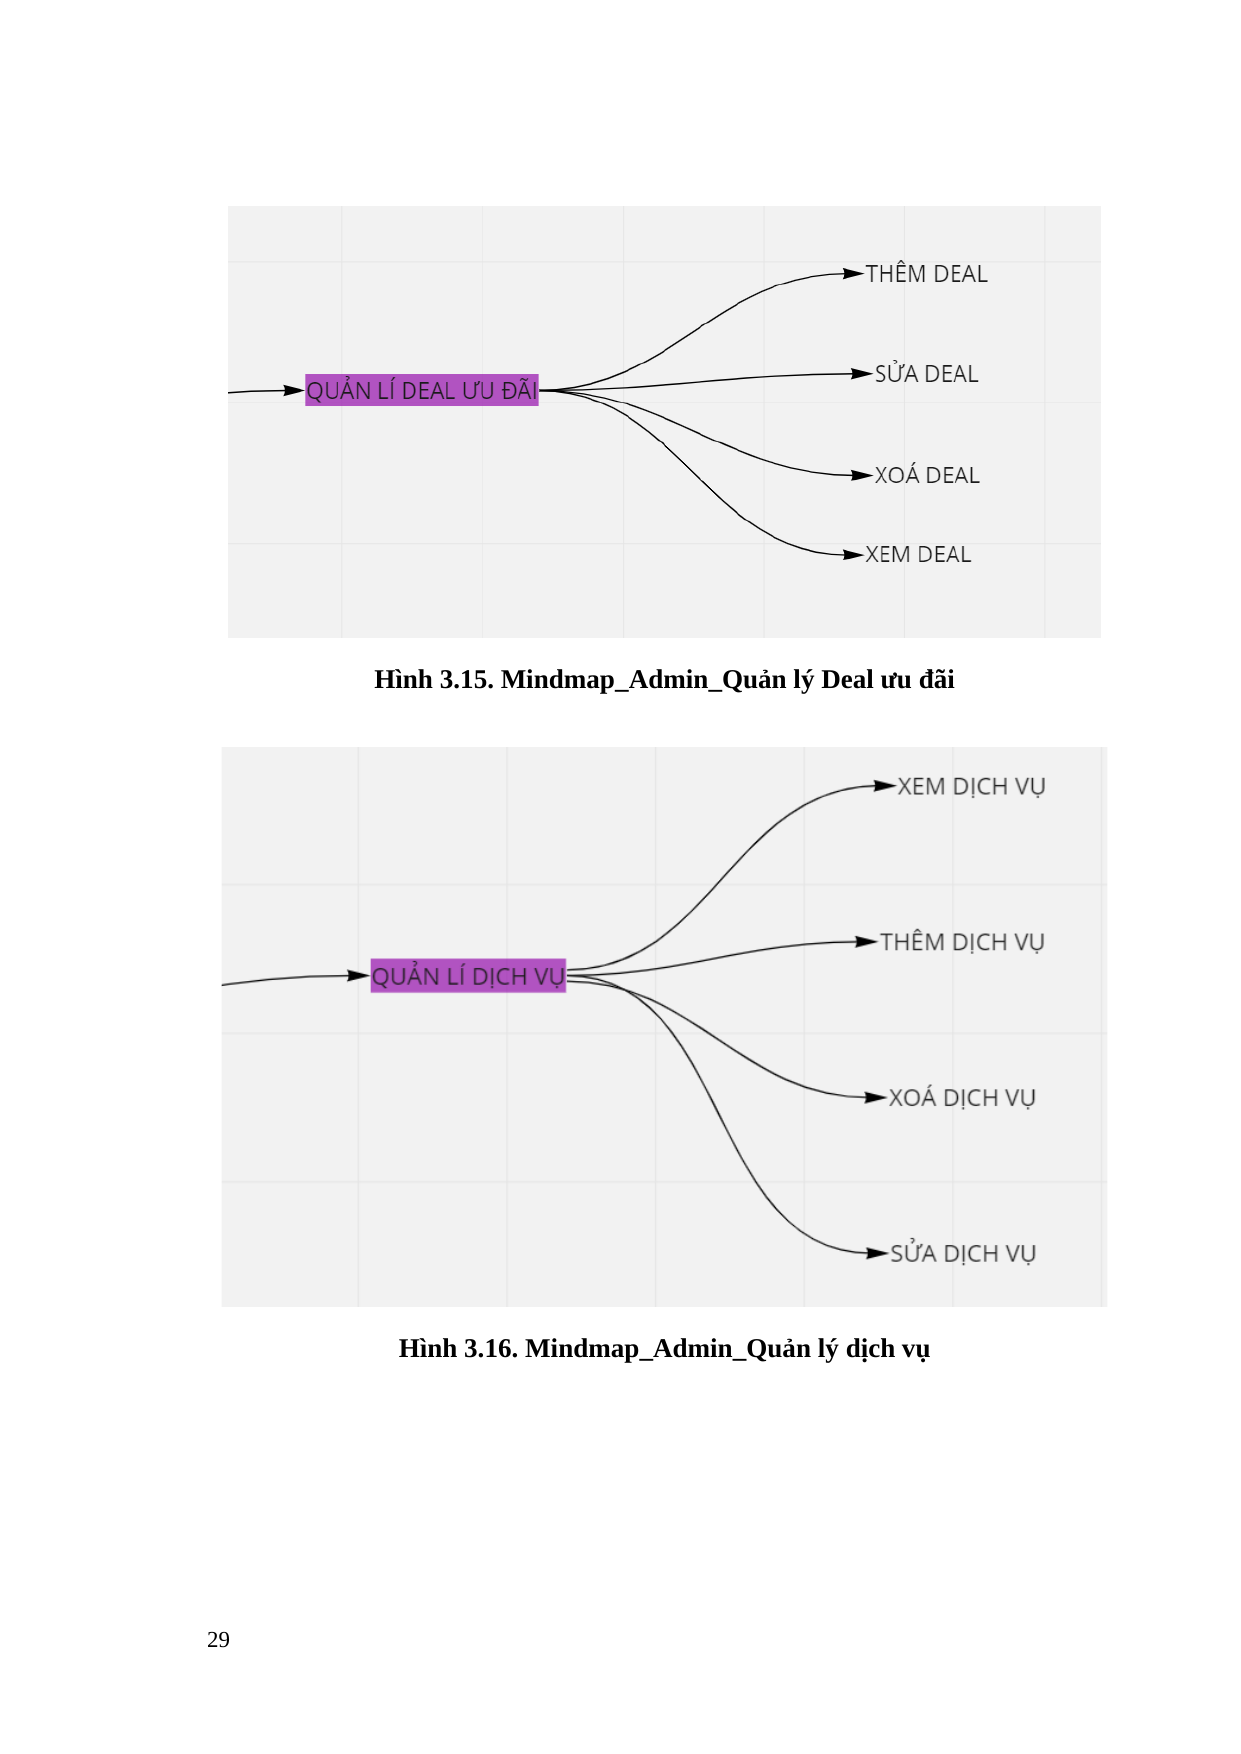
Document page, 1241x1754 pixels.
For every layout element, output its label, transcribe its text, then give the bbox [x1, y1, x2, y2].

picture [221, 747, 1108, 1307]
text Hình 3.15. Mindmap_Admin_Quản lý Deal ưu đãi [207, 663, 1122, 695]
picture [228, 206, 1101, 638]
text Hình 3.16. Mindmap_Admin_Quản lý dịch vụ [207, 1332, 1122, 1363]
